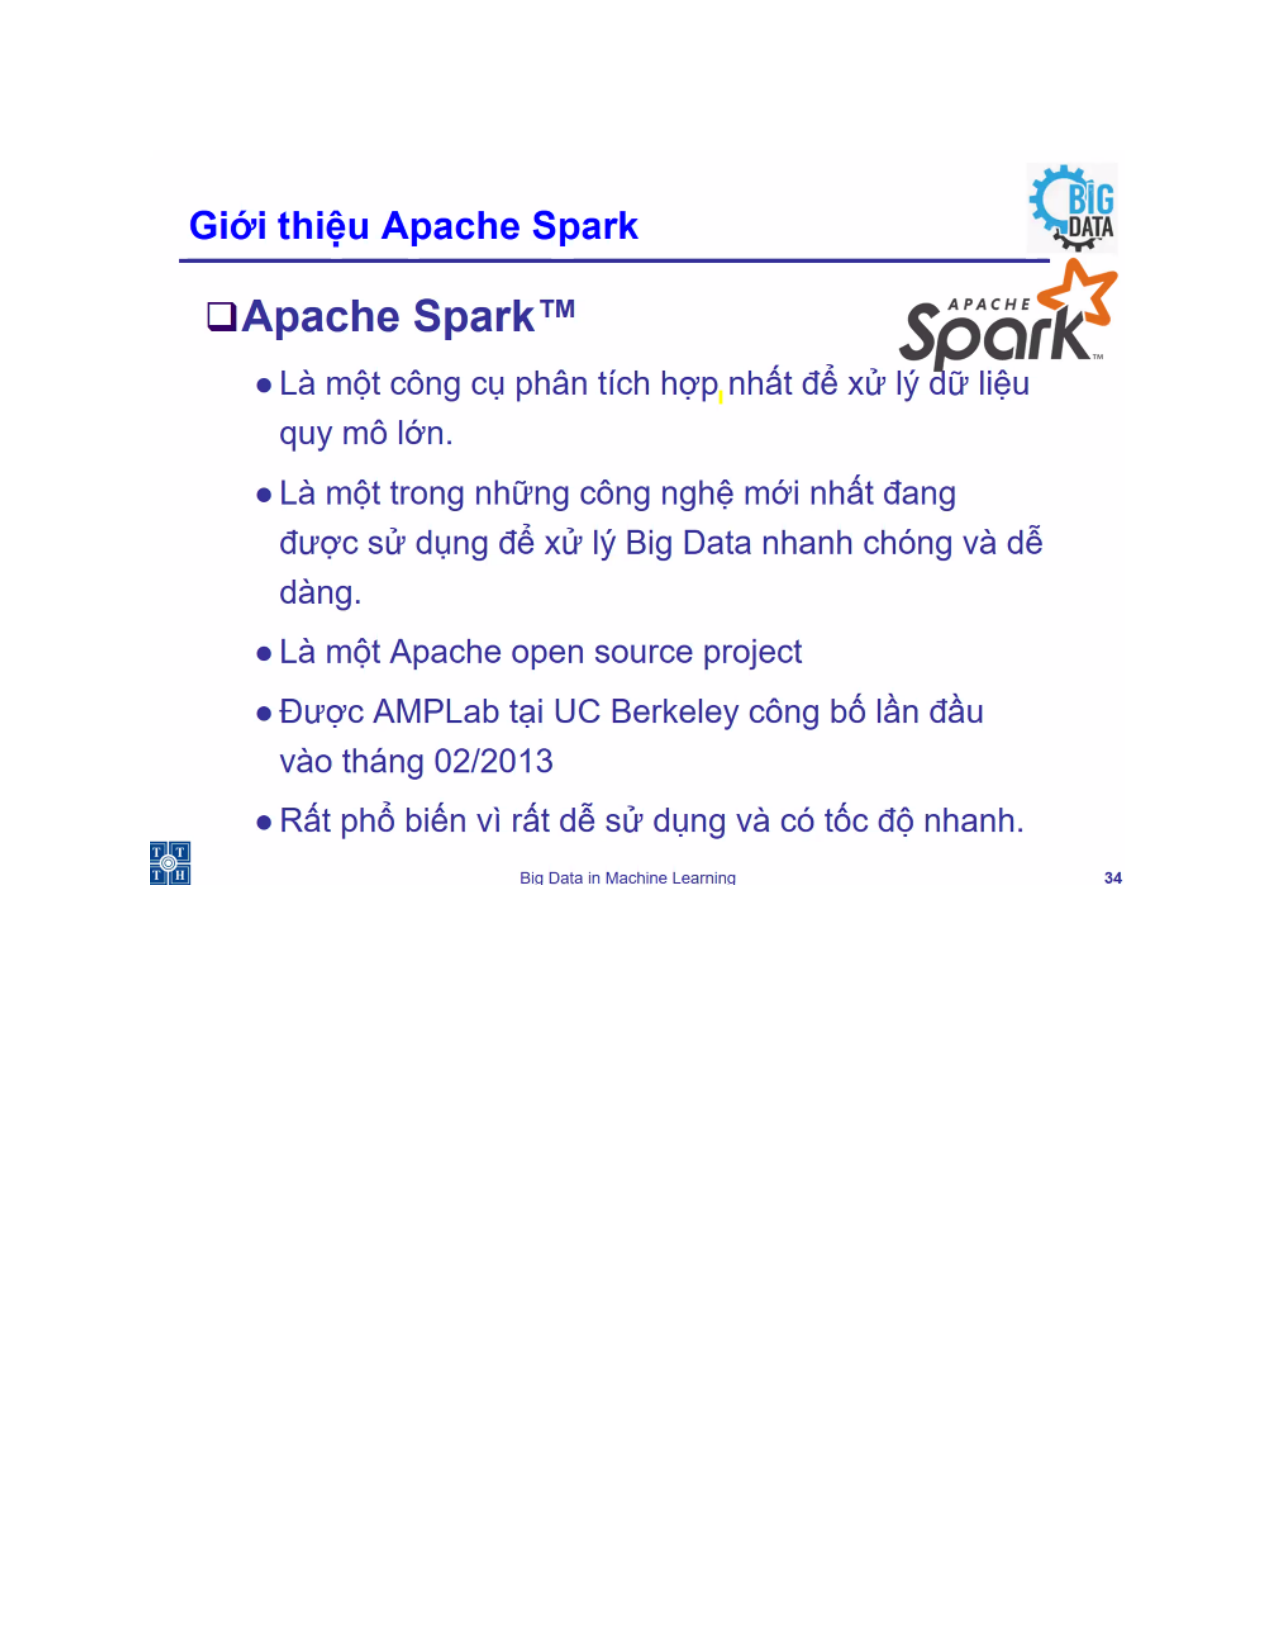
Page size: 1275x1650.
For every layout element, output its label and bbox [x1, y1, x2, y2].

picture [150, 150, 1125, 885]
